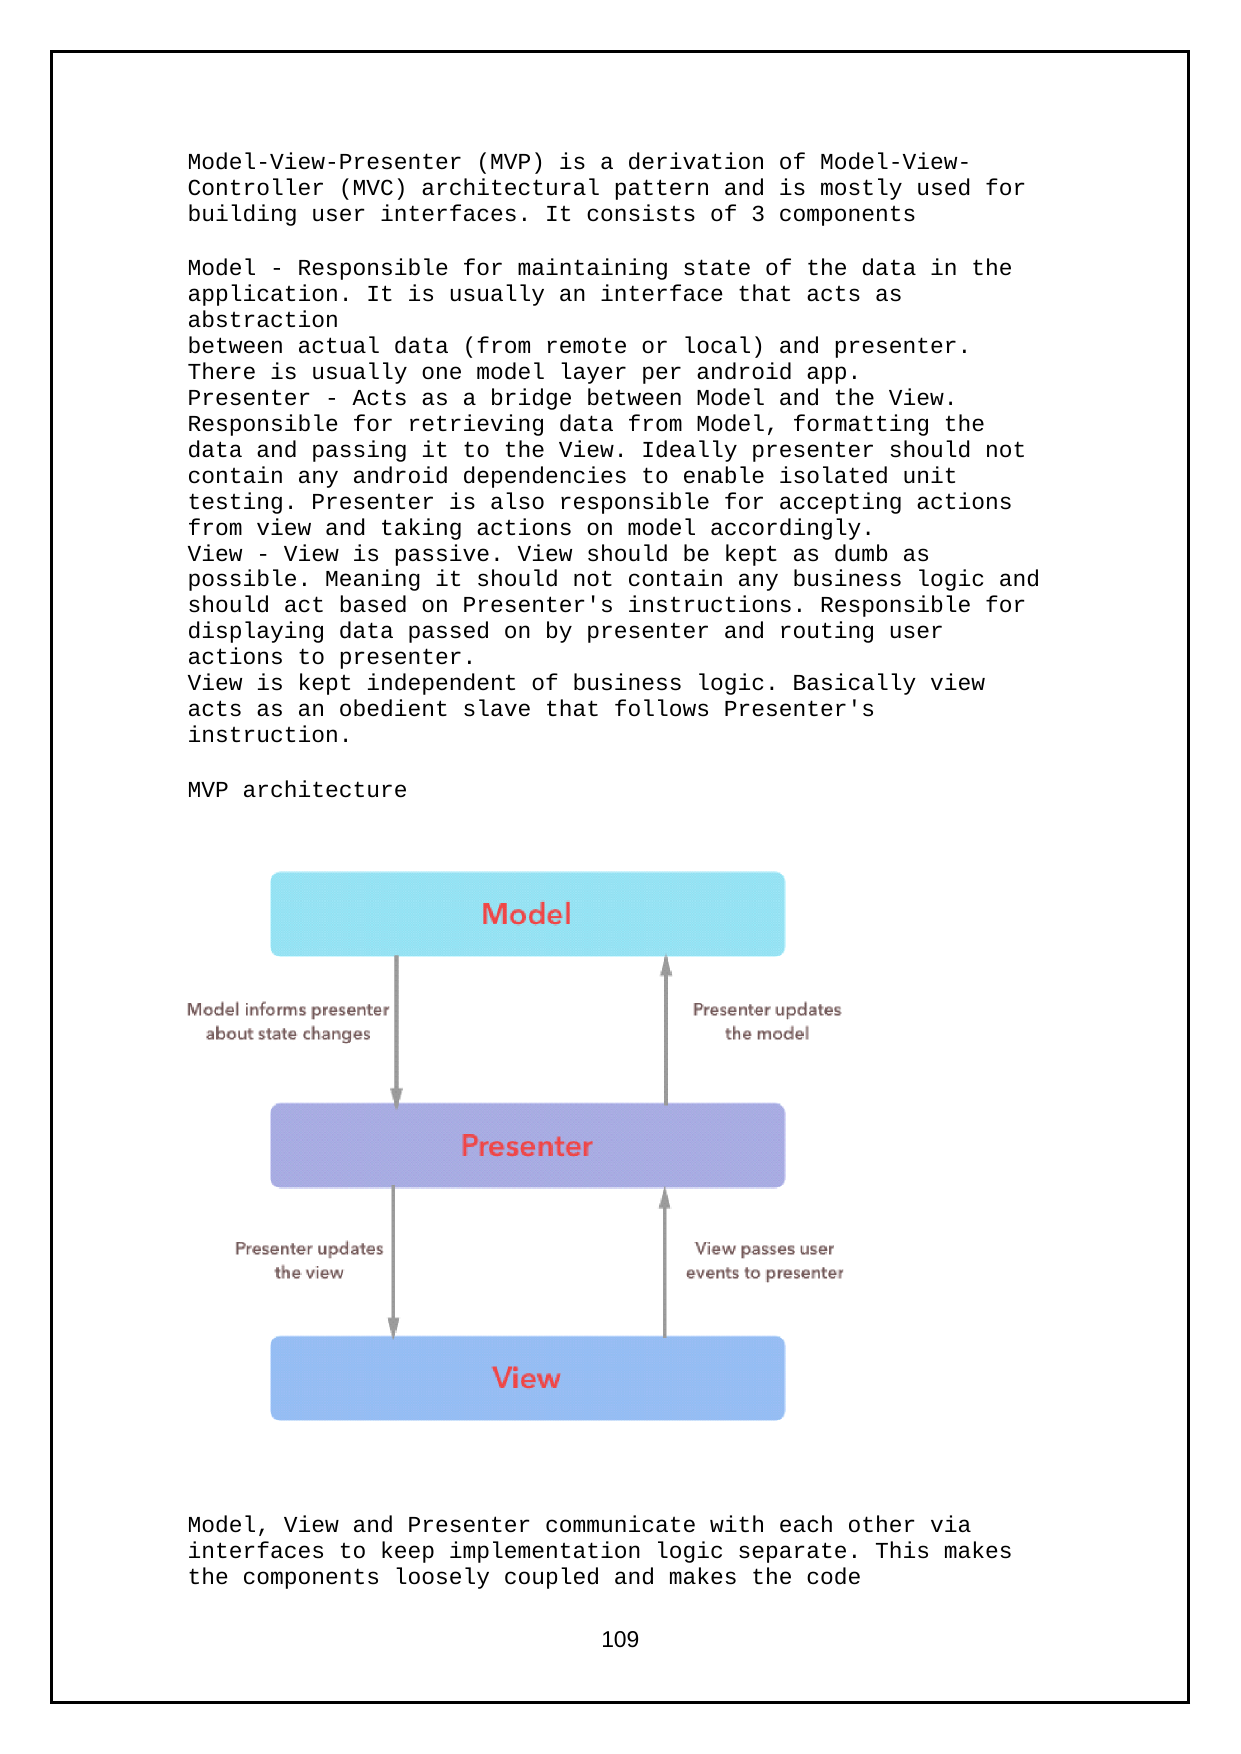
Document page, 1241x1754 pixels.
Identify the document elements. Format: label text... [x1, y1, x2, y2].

text View - View is passive. View should be kept as dumb as possible. Meaning it should not contain any business logic and should act based on Presenter's instructions. Responsible for displaying data passed on by presenter and routing user actions to presenter. [187, 542, 1053, 672]
text Model - Responsible for maintaining state of the data in the application. It is usually an interface that acts as abstraction [187, 257, 1053, 334]
text MVP architecture [187, 778, 1053, 804]
text Model-View-Presenter (MVP) is a derivation of Model-View-Controller (MVC) architectural pattern and is mostly used for building user interfaces. It consists of 3 components [187, 150, 1053, 228]
picture [187, 871, 844, 1421]
text between actual data (from remote or local) and presenter. There is usually one model layer per android app. [187, 334, 1053, 386]
text View is kept independent of business logic. Basically view acts as an obedient slave that follows Presenter's instruction. [187, 672, 1053, 749]
text Presenter - Acts as a bridge between Model and the View. Responsible for retrieving data from Model, formatting the data and passing it to the View. Ideally presenter should not contain any android dependencies to enable isolated unit testing. Presenter is also responsible for accepting actions from view and taking actions on model accordingly. [187, 386, 1053, 542]
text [187, 1514, 1053, 1591]
